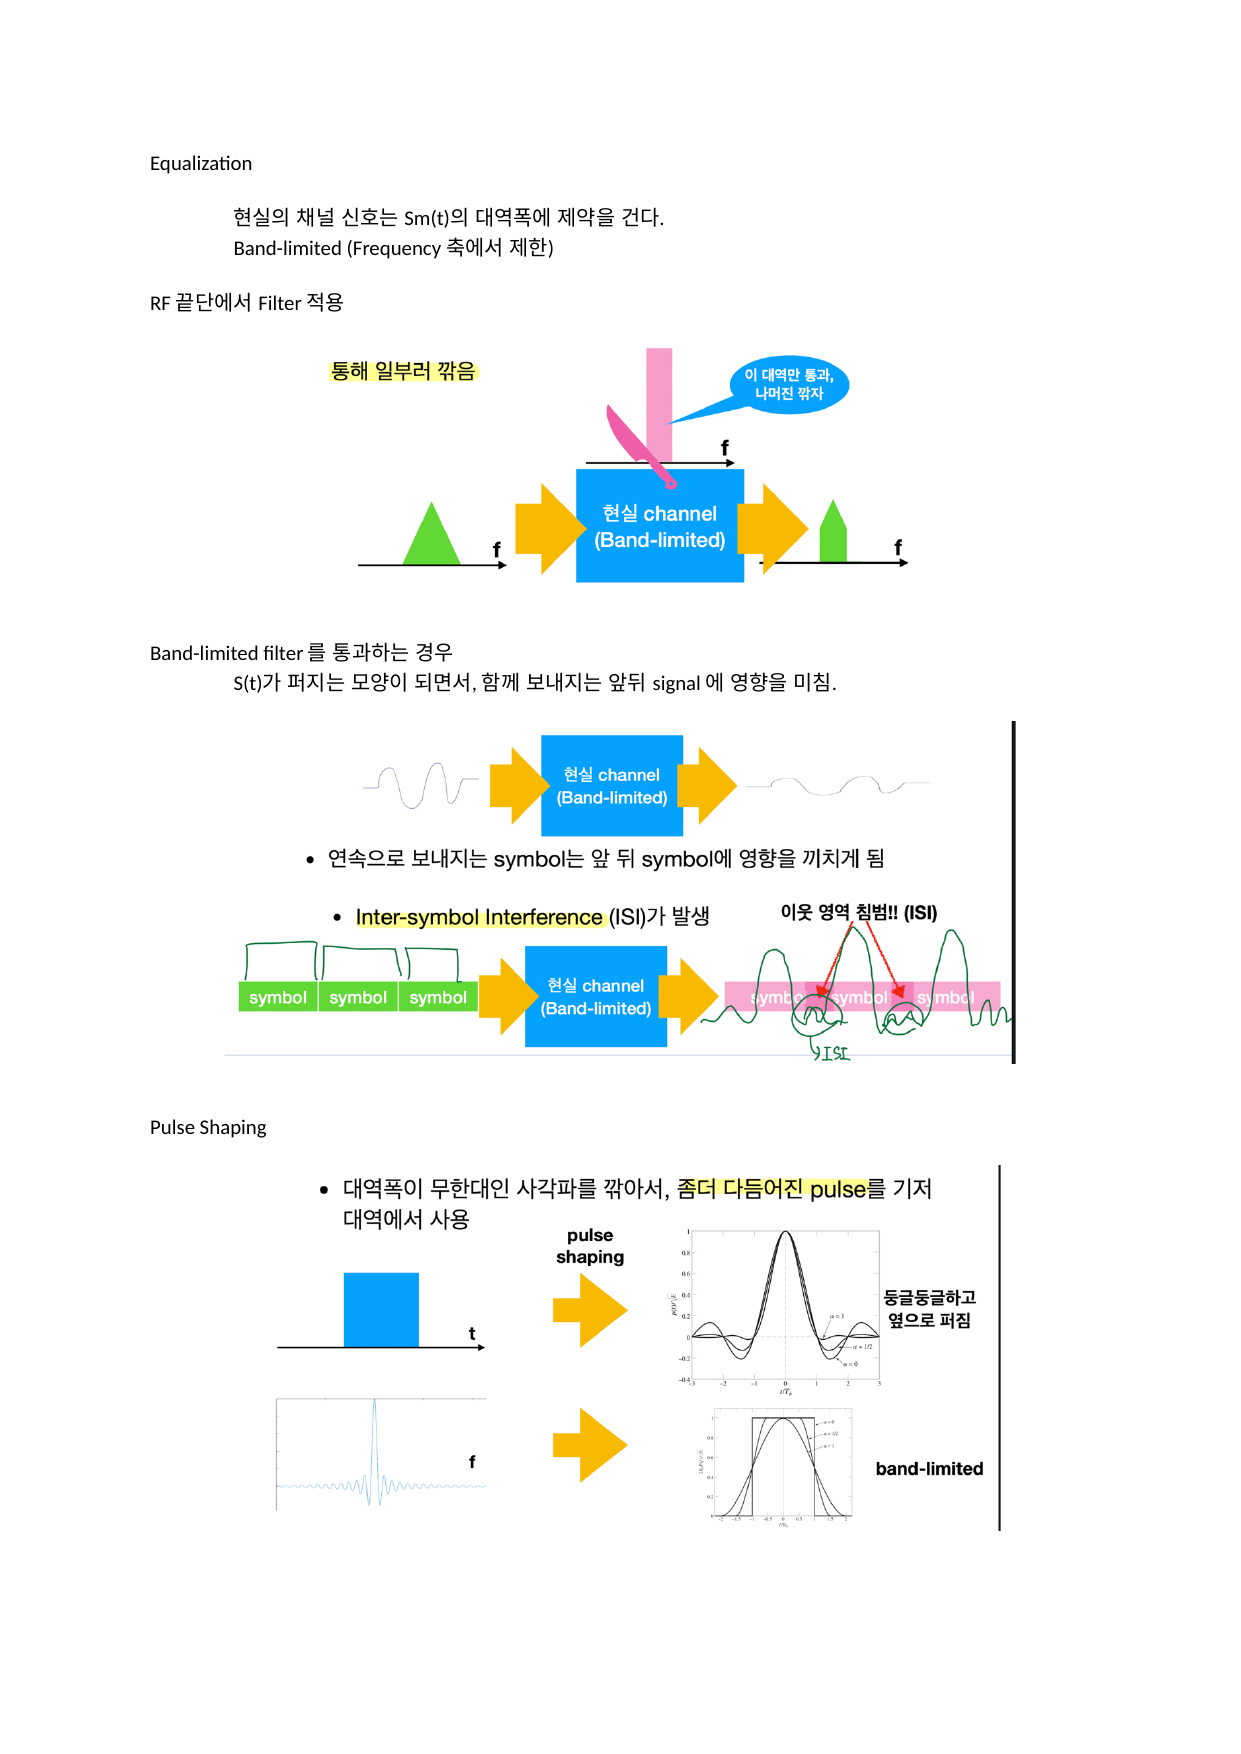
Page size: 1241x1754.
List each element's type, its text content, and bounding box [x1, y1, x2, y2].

text Band-limited (Frequency 축에서 제한) [150, 231, 1090, 261]
text Pulse Shaping [150, 1114, 1090, 1139]
text S(t)가 퍼지는 모양이 되면서, 함께 보내지는 앞뒤 signal에 영향을 미침. [150, 666, 1090, 696]
text Equalization [150, 150, 1090, 175]
text 현실의 채널 신호는 Sm(t)의 대역폭에 제약을 건다. [150, 201, 1090, 231]
text Band-limited filter를 통과하는 경우 [150, 636, 1090, 666]
picture [329, 342, 912, 585]
picture [239, 1165, 1001, 1531]
text RF 끝단에서 Filter 적용 [150, 287, 1090, 317]
picture [224, 721, 1016, 1064]
